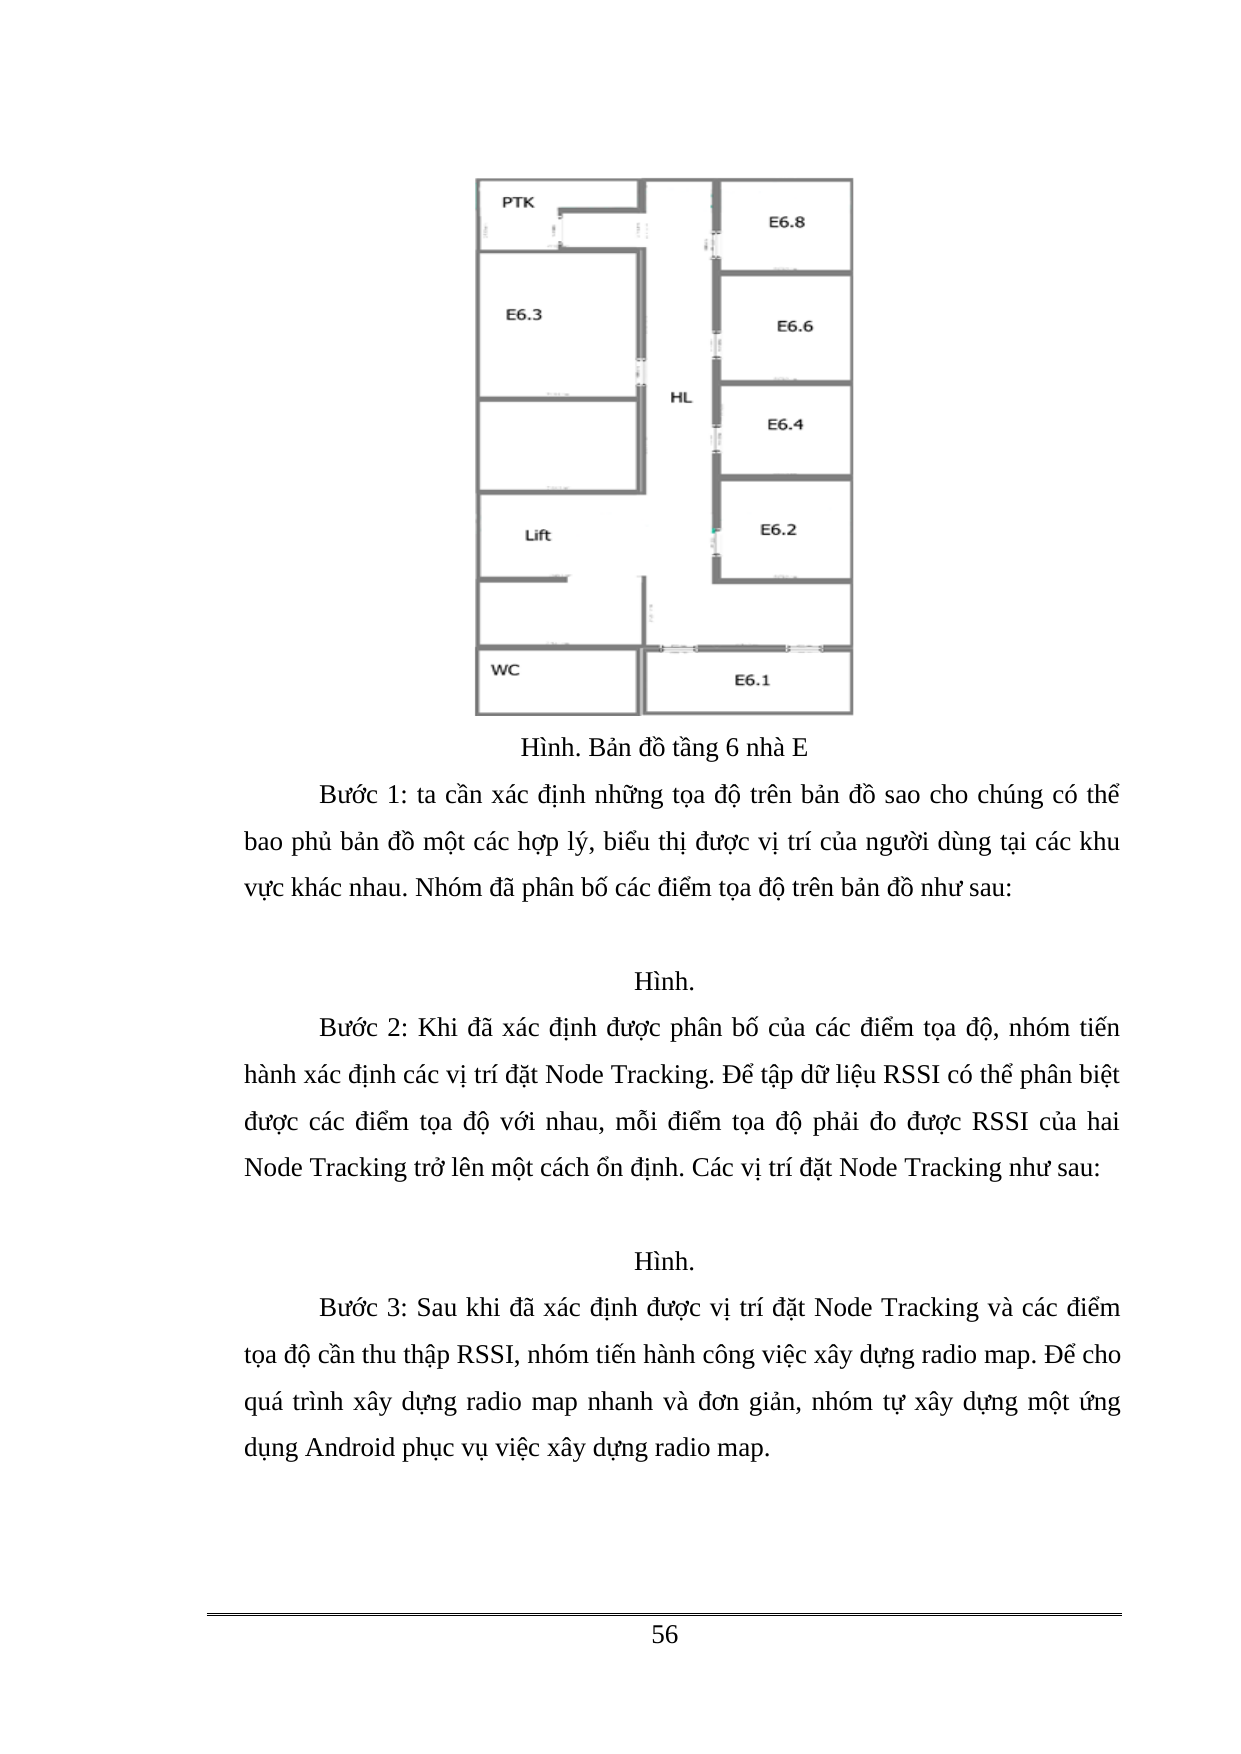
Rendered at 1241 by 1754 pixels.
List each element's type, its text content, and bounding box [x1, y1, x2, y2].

text Hình. Bản đồ tầng 6 nhà E [207, 731, 1122, 763]
picture [474, 177, 855, 716]
text Hình. [207, 1245, 1122, 1276]
text Bước 1: ta cần xác định những tọa độ trên bản đồ sao cho chúng có thể bao phủ bản đồ một các hợp lý, biểu thị được vị trí của người dùng tại các khu vực khác nhau. Nhóm đã phân bố các điểm tọa độ trên bản đồ như sau: [244, 778, 1122, 903]
text Bước 2: Khi đã xác định được phân bố của các điểm tọa độ, nhóm tiến hành xác định các vị trí đặt Node Tracking. Để tập dữ liệu RSSI có thể phân biệt được các điểm tọa độ với nhau, mỗi điểm tọa độ phải đo được RSSI của hai Node Tracking trở lên một cách ổn định. Các vị trí đặt Node Tracking như sau: [244, 1011, 1122, 1183]
text Bước 3: Sau khi đã xác định được vị trí đặt Node Tracking và các điểm tọa độ cần thu thập RSSI, nhóm tiến hành công việc xây dựng radio map. Để cho quá trình xây dựng radio map nhanh và đơn giản, nhóm tự xây dựng một ứng dụng Android phục vụ việc xây dựng radio map. [244, 1291, 1122, 1463]
text Hình. [207, 965, 1122, 996]
